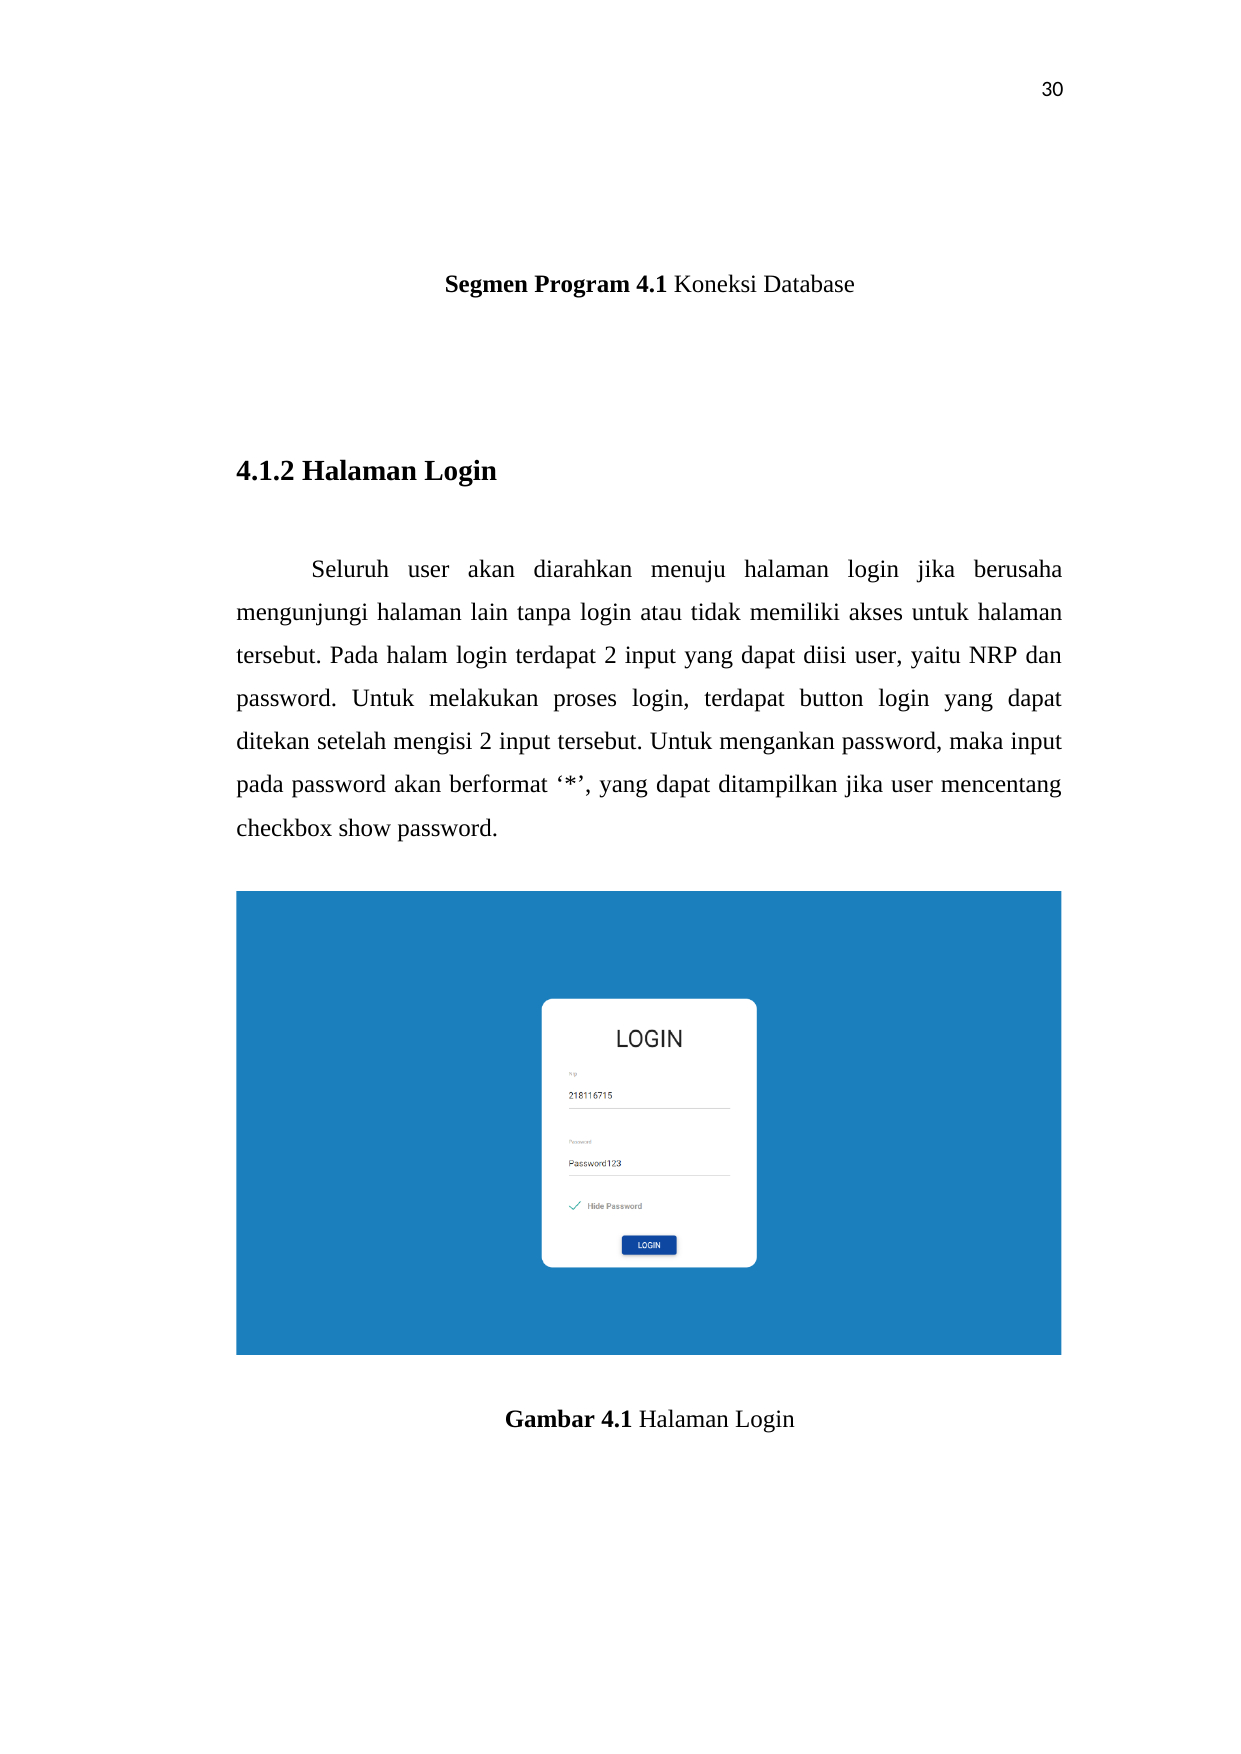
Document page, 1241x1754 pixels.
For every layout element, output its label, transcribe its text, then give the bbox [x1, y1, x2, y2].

picture [236, 891, 1062, 1355]
text Segmen Program 4.1 Koneksi Database [236, 269, 1063, 298]
text Gambar 4.1 Halaman Login [236, 1404, 1063, 1432]
text 4.1.2 Halaman Login [236, 453, 1063, 487]
text Seluruh user akan diarahkan menuju halaman login jika berusaha mengunjungi halaman lain tanpa login atau tidak memiliki akses untuk halaman tersebut. Pada halam login terdapat 2 input yang dapat diisi user, yaitu NRP dan password. Untuk melakukan proses login, terdapat button login yang dapat ditekan setelah mengisi 2 input tersebut. Untuk mengankan password, maka input pada password akan berformat ‘*’, yang dapat ditampilkan jika user mencentang checkbox show password. [236, 554, 1063, 841]
